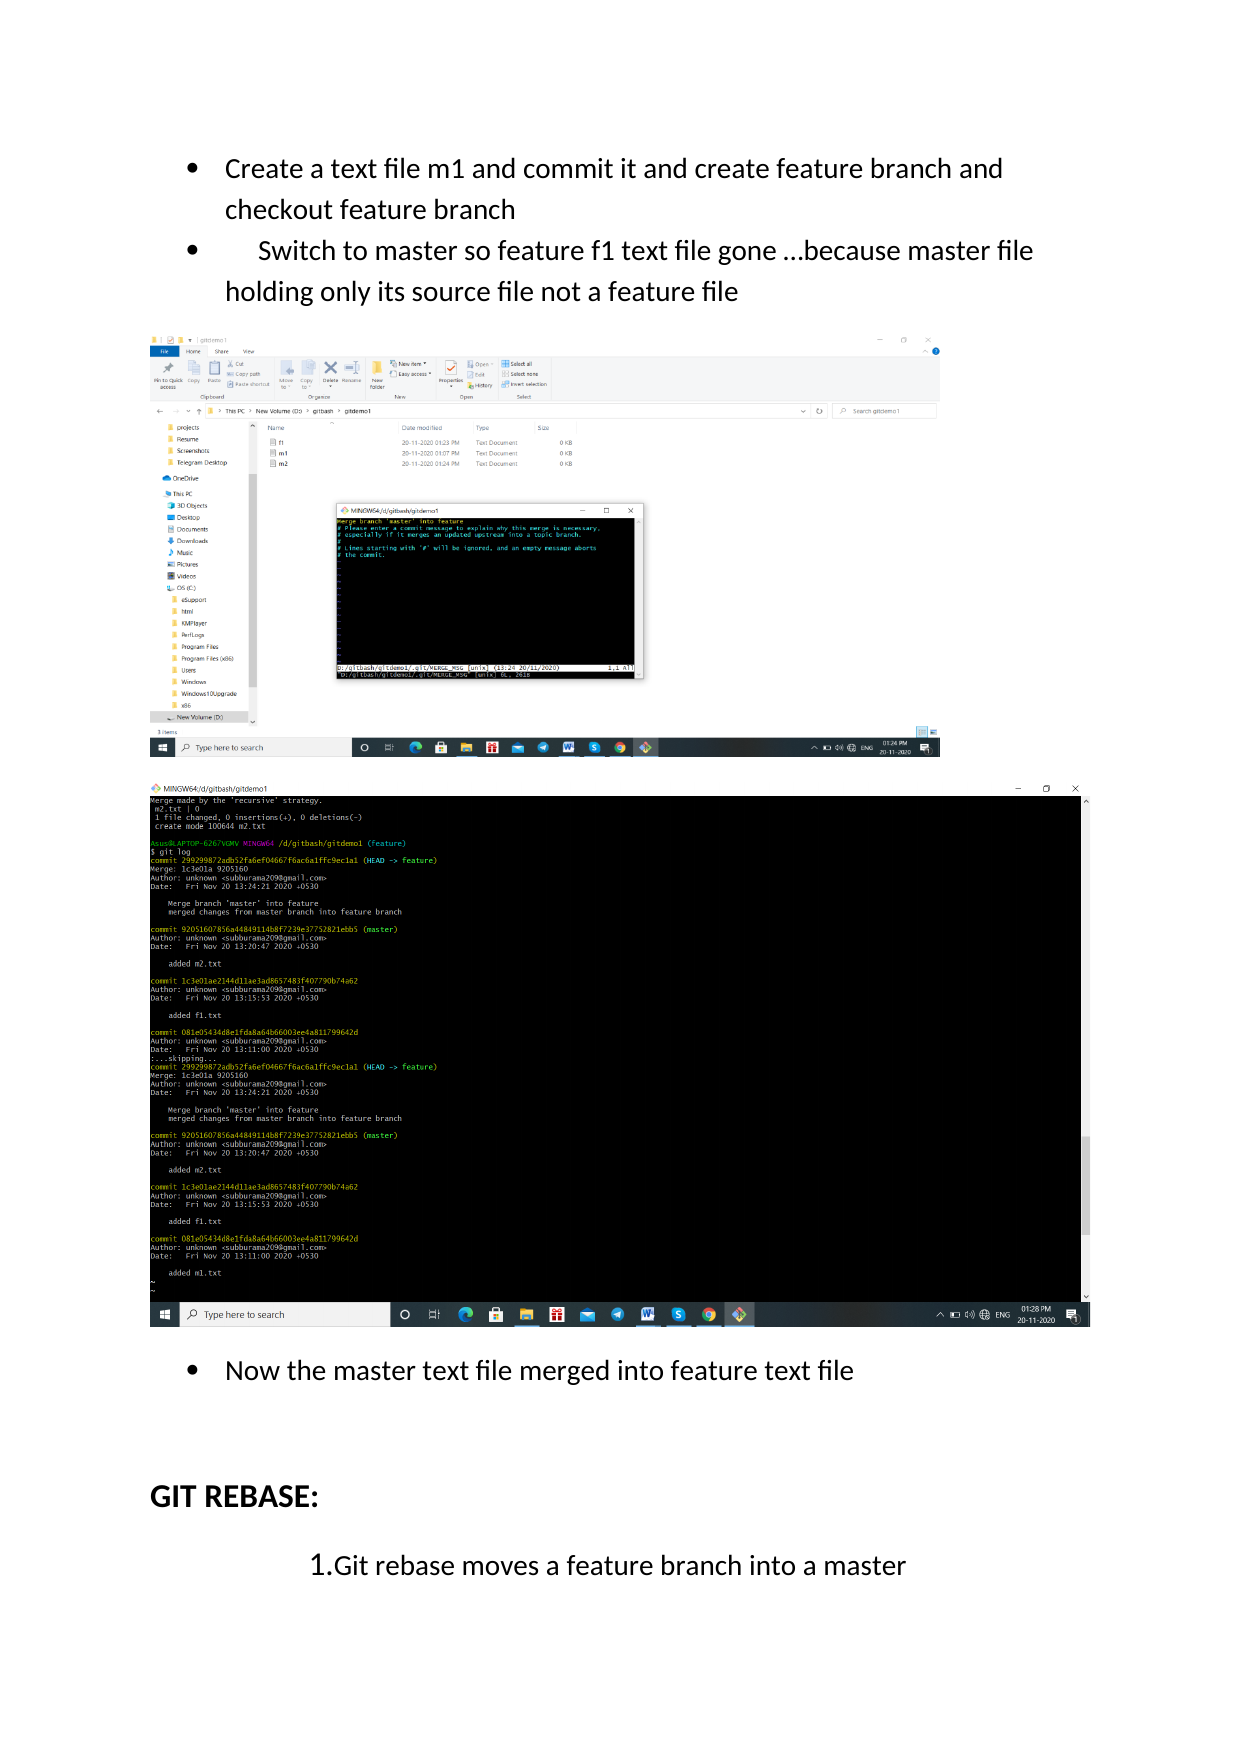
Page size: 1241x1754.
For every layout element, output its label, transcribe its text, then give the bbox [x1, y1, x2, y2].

picture [150, 334, 940, 757]
text 1.Git rebase moves a feature branch into a master [150, 1543, 1090, 1584]
picture [150, 782, 1091, 1327]
text GIT REBASE: [150, 1475, 1090, 1516]
list Switch to master so feature f1 text file gone …because master file holding only its source file not a feature file [187, 232, 1090, 308]
list Create a text file m1 and commit it and create feature branch and checkout feature branch [187, 150, 1090, 227]
list Now the master text file merged into feature text file [187, 1352, 1090, 1387]
